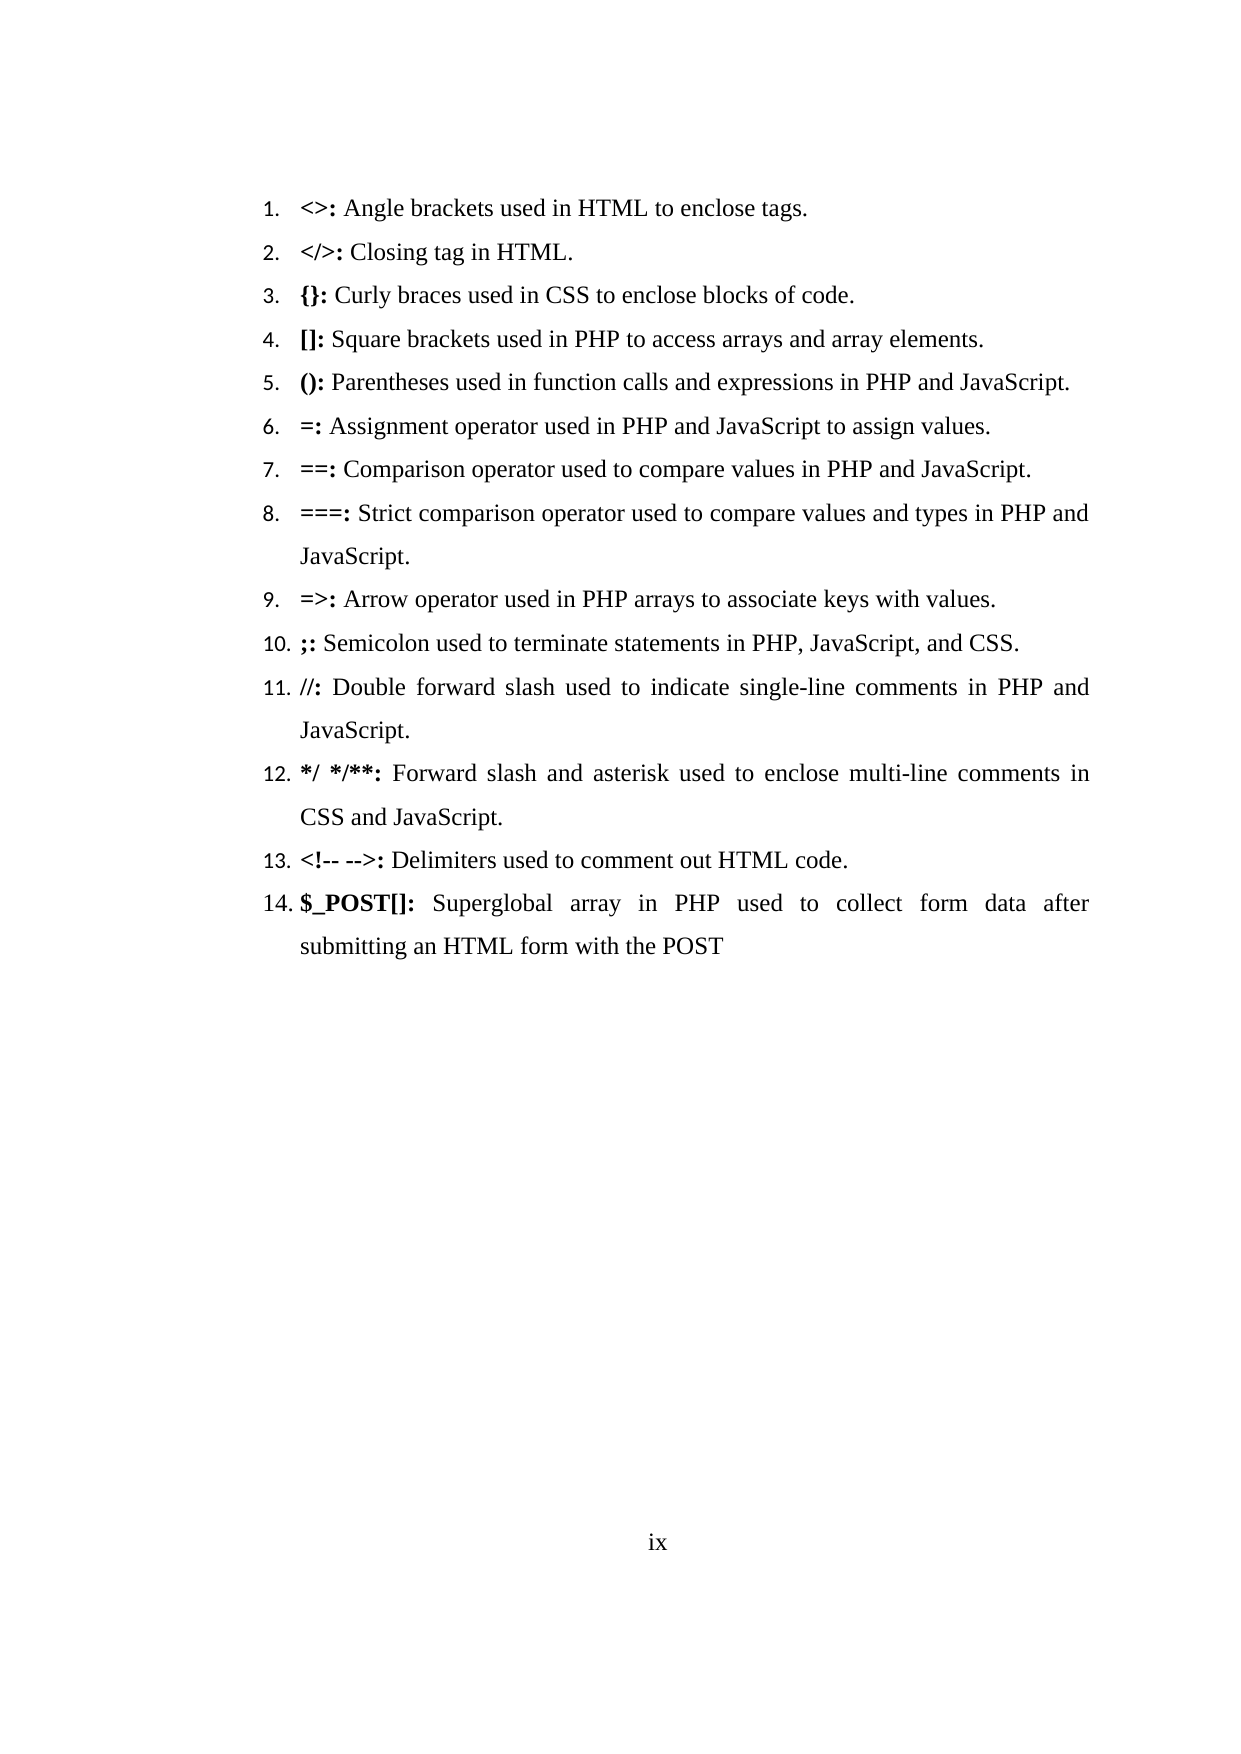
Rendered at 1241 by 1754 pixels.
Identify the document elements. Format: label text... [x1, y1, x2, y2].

list (): Parentheses used in function calls and expressions in PHP and JavaScript. [262, 367, 1090, 396]
list ==: Comparison operator used to compare values in PHP and JavaScript. [262, 454, 1090, 483]
list ;: Semicolon used to terminate statements in PHP, JavaScript, and CSS. [262, 628, 1090, 657]
list $_POST[]: Superglobal array in PHP used to collect form data after submitting an HTML form with the POST [262, 888, 1090, 960]
list //: Double forward slash used to indicate single-line comments in PHP and JavaScript. [262, 672, 1090, 744]
list ===: Strict comparison operator used to compare values and types in PHP and JavaScript. [262, 498, 1090, 570]
list </>: Closing tag in HTML. [262, 237, 1090, 266]
list {}: Curly braces used in CSS to enclose blocks of code. [262, 280, 1090, 309]
list */ */**: Forward slash and asterisk used to enclose multi-line comments in CSS and JavaScript. [262, 758, 1090, 830]
list =>: Arrow operator used in PHP arrays to associate keys with values. [262, 584, 1090, 613]
list =: Assignment operator used in PHP and JavaScript to assign values. [262, 411, 1090, 440]
list []: Square brackets used in PHP to access arrays and array elements. [262, 324, 1090, 353]
list <!-- -->: Delimiters used to comment out HTML code. [262, 845, 1090, 874]
list <>: Angle brackets used in HTML to enclose tags. [262, 193, 1090, 222]
